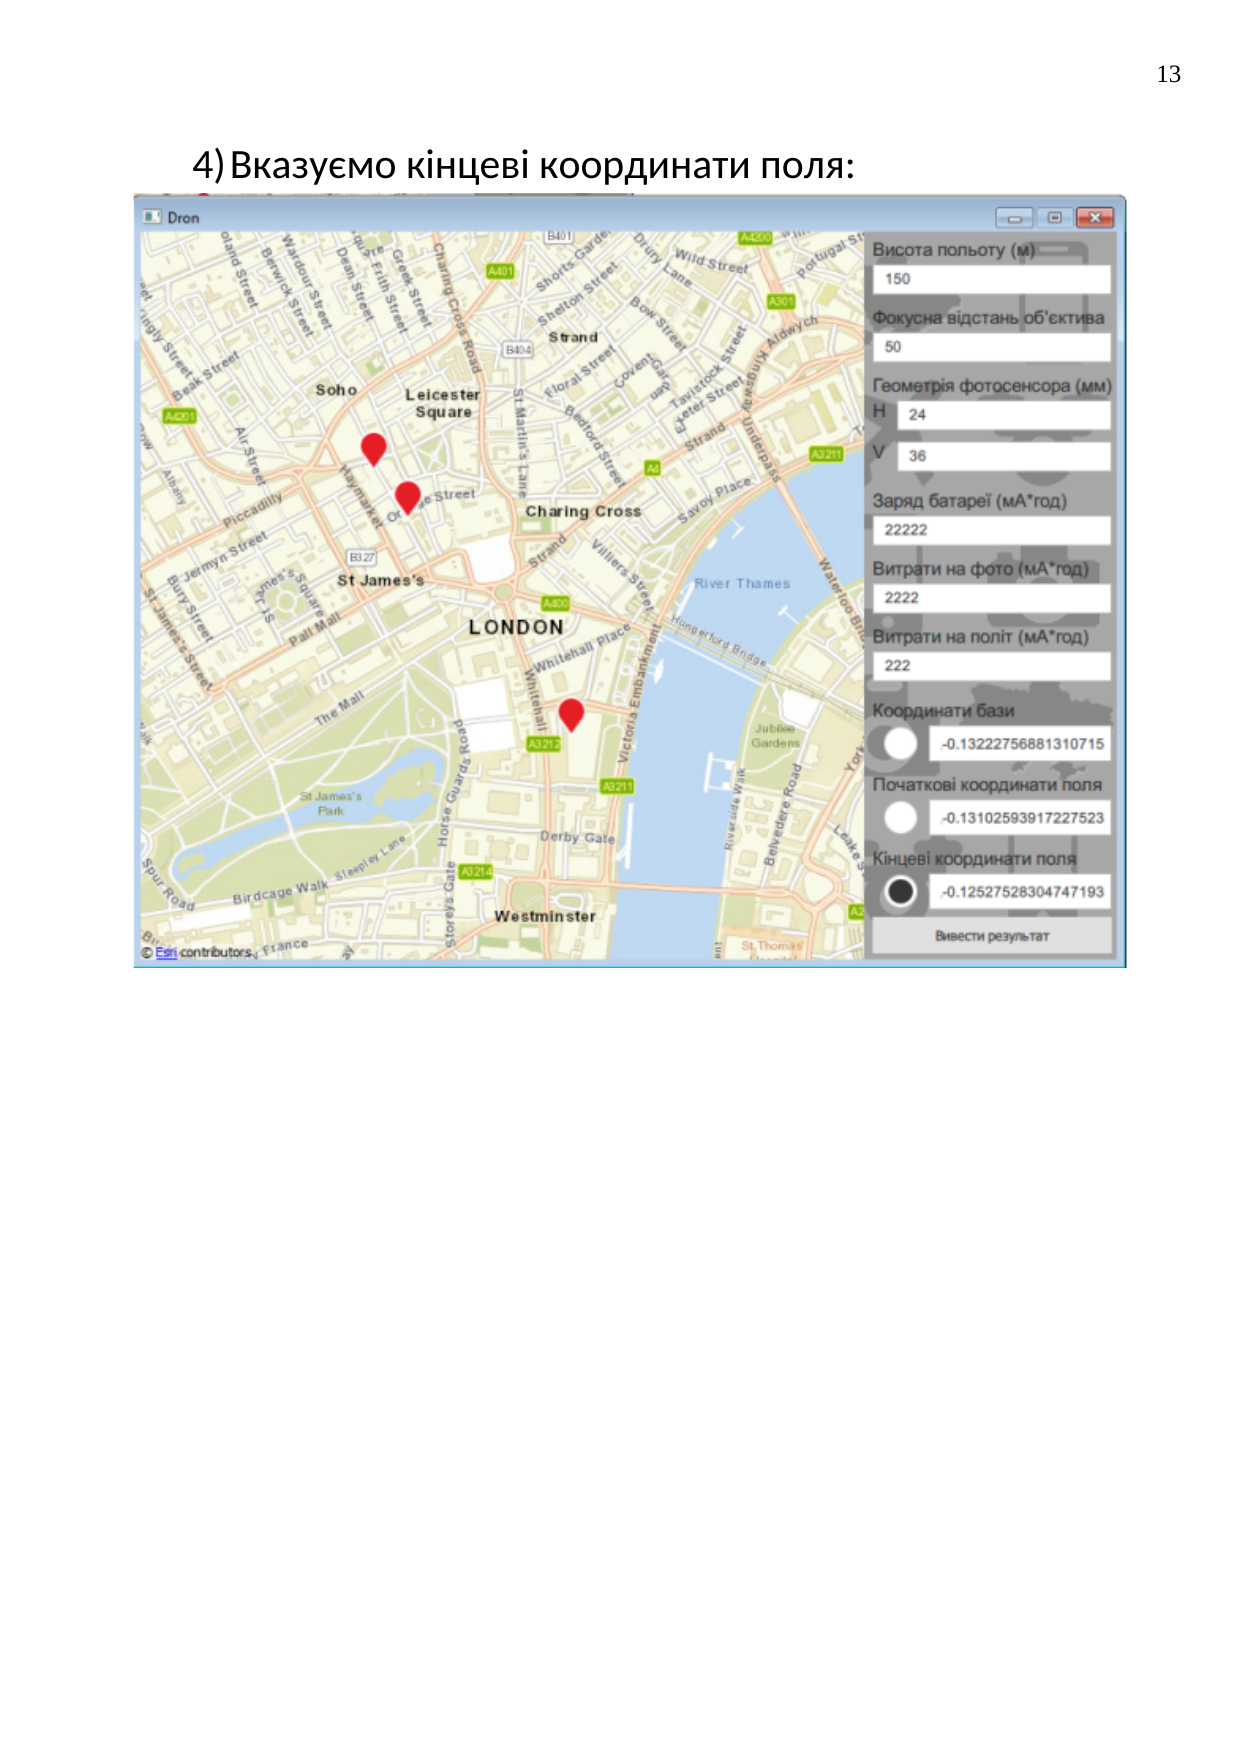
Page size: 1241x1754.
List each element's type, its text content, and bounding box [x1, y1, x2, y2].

picture [133, 193, 1132, 968]
list Вказуємо кінцеві координати поля: [192, 138, 1181, 189]
